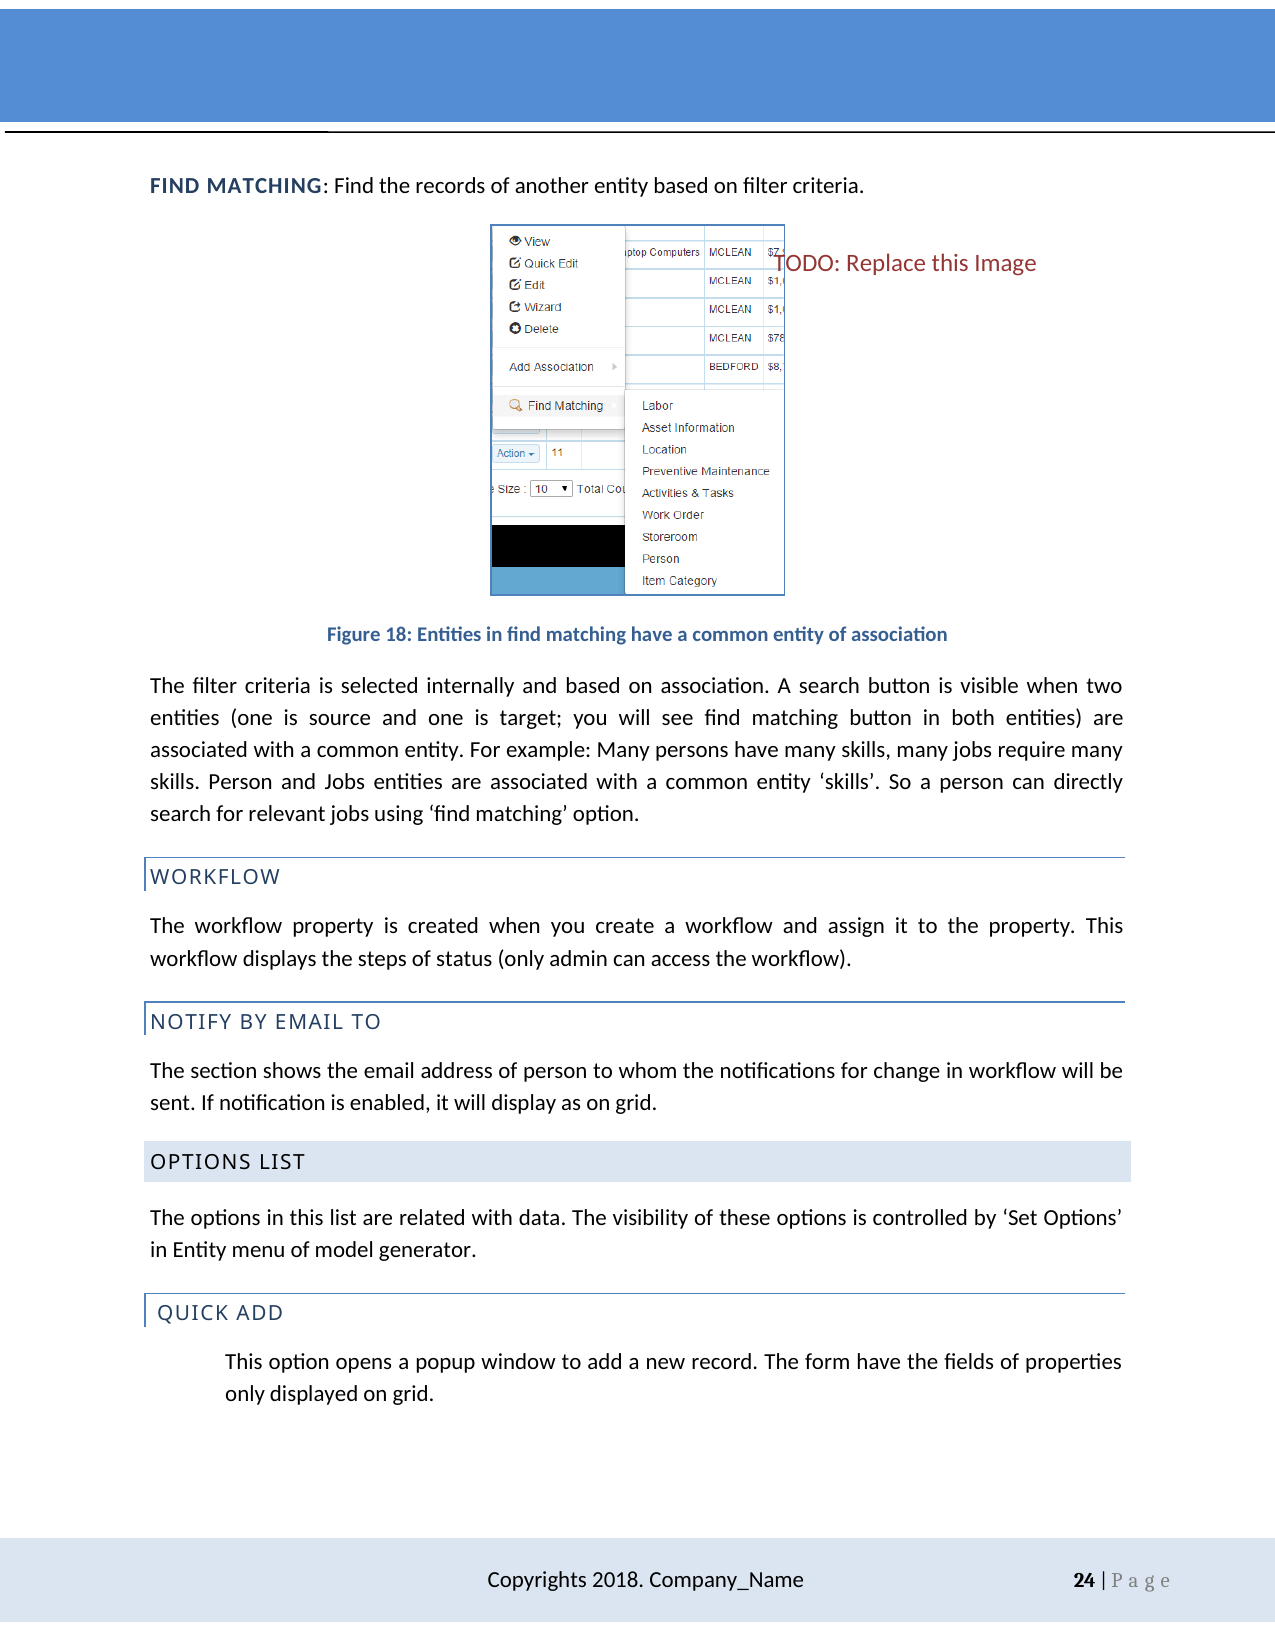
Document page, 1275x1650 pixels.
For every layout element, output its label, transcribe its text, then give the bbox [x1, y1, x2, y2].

subtitle Workflow [146, 858, 1125, 891]
text The section shows the email address of person to whom the notifications for change in workflow will be sent. If notification is enabled, it will display as on grid. [150, 1056, 1125, 1116]
subtitle Quick Add [146, 1294, 1125, 1327]
subtitle Options list [150, 1148, 1125, 1176]
text Find Matching: Find the records of another entity based on filter criteria. [150, 171, 1125, 199]
list This option opens a popup window to add a new record. The form have the fields of properties only displayed on grid. [225, 1347, 1125, 1408]
picture [492, 226, 784, 594]
text The options in this list are related with data. The visibility of these options is controlled by ‘Set Options’ in Entity menu of model generator. [150, 1203, 1125, 1263]
text The filter criteria is selected internally and based on association. A search button is visible when two entities (one is source and one is target; you will see find matching button in both entities) are associated with a common entity. For example: Many persons have many skills, many jobs require many skills. Person and Jobs entities are associated with a common entity ‘skills’. So a person can directly search for relevant jobs using ‘find matching’ option. [150, 671, 1125, 827]
subtitle Notify by email to [146, 1003, 1125, 1035]
text The workflow property is created when you create a workflow and assign it to the property. This workflow displays the steps of status (only admin can access the workflow). [150, 912, 1125, 972]
